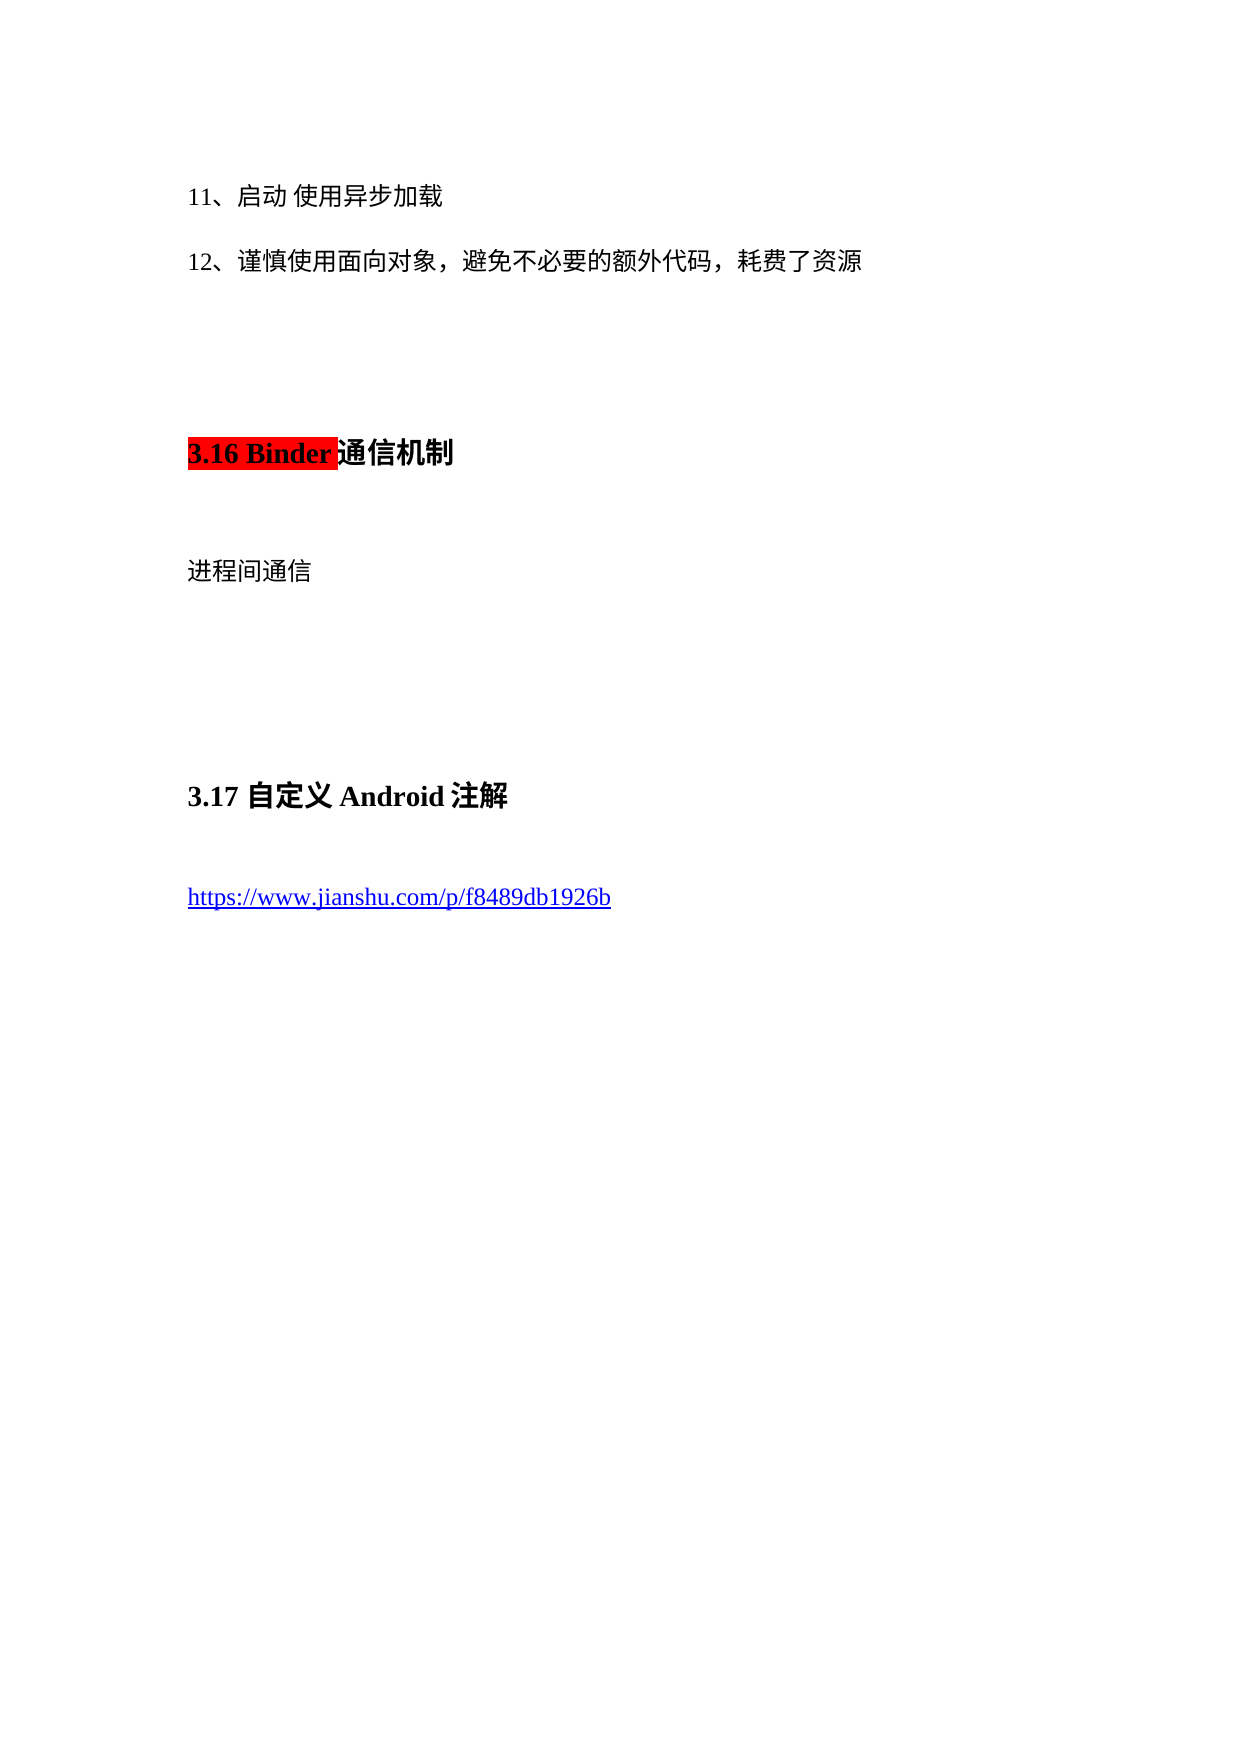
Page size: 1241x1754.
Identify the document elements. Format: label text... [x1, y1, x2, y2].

text 11、启动 使用异步加载 [187, 162, 1053, 227]
text 进程间通信 [187, 537, 1053, 602]
subtitle 3.16 Binder通信机制 [187, 419, 1053, 484]
text https://www.jianshu.com/p/f8489db1926b [187, 881, 1053, 913]
text 12、谨慎使用面向对象，避免不必要的额外代码，耗费了资源 [187, 227, 1053, 292]
subtitle 3.17 自定义Android注解 [187, 762, 1053, 827]
